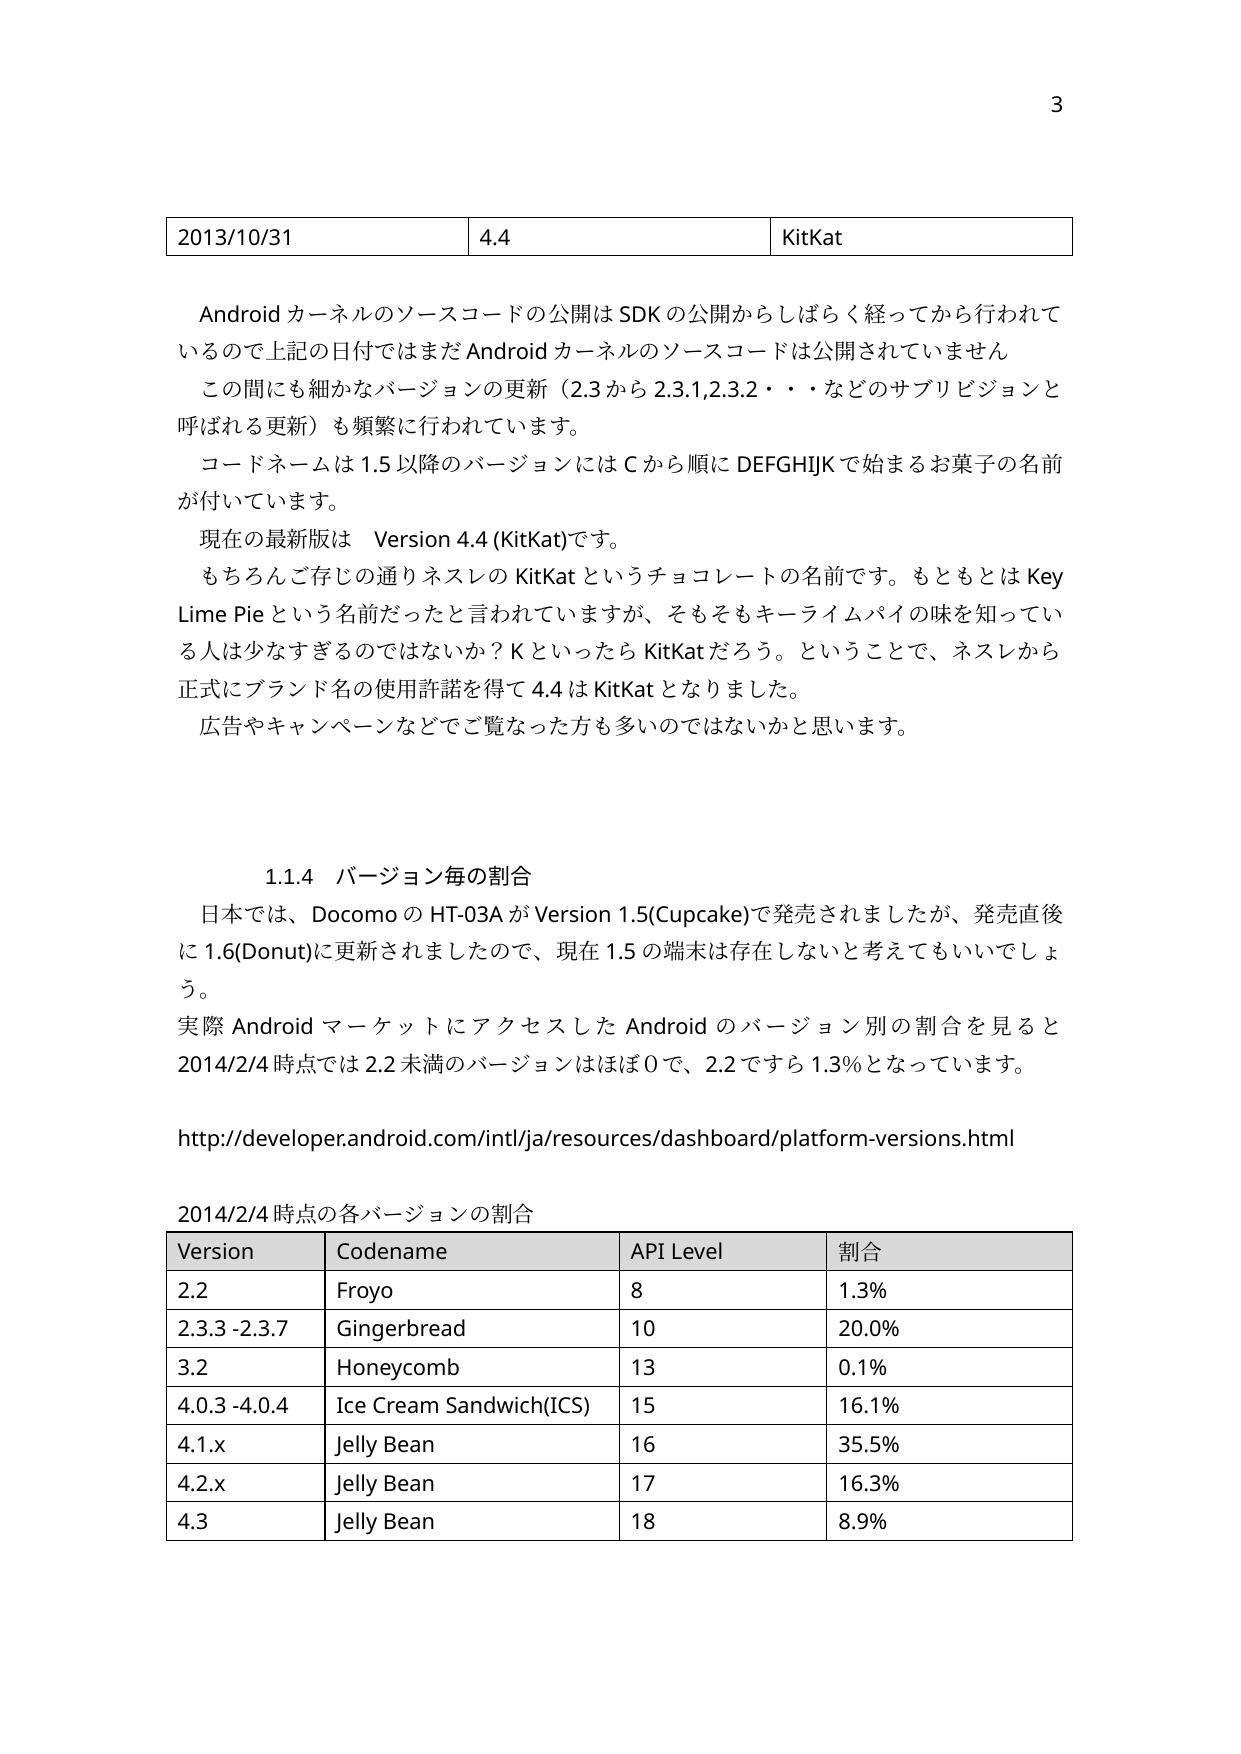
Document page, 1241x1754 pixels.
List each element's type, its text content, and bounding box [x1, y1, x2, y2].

table_cell 2013/10/31 [167, 218, 468, 255]
text http://developer.android.com/intl/ja/resources/dashboard/platform-versions.html [177, 1119, 1063, 1156]
table_cell Jelly Bean [326, 1464, 619, 1501]
table_header Codename [326, 1233, 619, 1270]
table_cell 35.5% [827, 1425, 1072, 1463]
table_cell Jelly Bean [326, 1425, 619, 1463]
table_header API Level [620, 1233, 826, 1270]
table_cell 2.3.3 -2.3.7 [167, 1310, 324, 1347]
text 実際AndroidマーケットにアクセスしたAndroidのバージョン別の割合を見ると2014/2/4時点では2.2未満のバージョンはほぼ０で、2.2ですら1.3％となっています。 [177, 1006, 1063, 1081]
table_cell 4.1.x [167, 1425, 324, 1463]
table_cell 8 [620, 1271, 826, 1308]
table_cell 18 [620, 1502, 826, 1540]
table_cell 20.0% [827, 1310, 1072, 1347]
table_cell Jelly Bean [326, 1502, 619, 1540]
text 日本では、DocomoのHT-03AがVersion 1.5(Cupcake)で発売されましたが、発売直後に1.6(Donut)に更新されましたので、現在1.5の端末は存在しないと考えてもいいでしょう。 [177, 894, 1063, 1006]
table_cell 10 [620, 1310, 826, 1347]
text 2014/2/4時点の各バージョンの割合 [177, 1194, 1063, 1231]
table_cell 17 [620, 1464, 826, 1501]
table_header Version [167, 1233, 324, 1270]
table_cell Honeycomb [326, 1348, 619, 1386]
table_cell 3.2 [167, 1348, 324, 1386]
table_cell 1.3% [827, 1271, 1072, 1308]
table_cell 4.0.3 -4.0.4 [167, 1387, 324, 1424]
table_cell 2.2 [167, 1271, 324, 1308]
table_cell 13 [620, 1348, 826, 1386]
subtitle 1.1.4 バージョン毎の割合 [265, 856, 1063, 894]
table_cell 0.1% [827, 1348, 1072, 1386]
table_cell 8.9% [827, 1502, 1072, 1540]
text この間にも細かなバージョンの更新（2.3から2.3.1,2.3.2・・・などのサブリビジョンと呼ばれる更新）も頻繁に行われています。 [177, 369, 1063, 444]
text 広告やキャンペーンなどでご覧なった方も多いのではないかと思います。 [177, 706, 1063, 744]
table_cell KitKat [771, 218, 1072, 255]
table_cell 16.1% [827, 1387, 1072, 1424]
table_cell 4.3 [167, 1502, 324, 1540]
table_header 割合 [827, 1233, 1072, 1270]
table_cell Gingerbread [326, 1310, 619, 1347]
text もちろんご存じの通りネスレのKitKatというチョコレートの名前です。もともとはKey Lime Pieという名前だったと言われていますが、そもそもキーライムパイの味を知っている人は少なすぎるのではないか？KといったらKitKatだろう。ということで、ネスレから正式にブランド名の使用許諾を得て4.4はKitKatとなりました。 [177, 556, 1063, 706]
table_cell Ice Cream Sandwich(ICS) [326, 1387, 619, 1424]
table_cell 4.4 [469, 218, 770, 255]
table_cell 16.3% [827, 1464, 1072, 1501]
table_cell 16 [620, 1425, 826, 1463]
text コードネームは1.5以降のバージョンにはCから順にDEFGHIJKで始まるお菓子の名前が付いています。 [177, 444, 1063, 519]
table_cell Froyo [326, 1271, 619, 1308]
text 現在の最新版は Version 4.4 (KitKat)です。 [177, 519, 1063, 556]
text Androidカーネルのソースコードの公開はSDKの公開からしばらく経ってから行われているので上記の日付ではまだAndroidカーネルのソースコードは公開されていません [177, 294, 1063, 369]
table_cell 15 [620, 1387, 826, 1424]
table_cell 4.2.x [167, 1464, 324, 1501]
